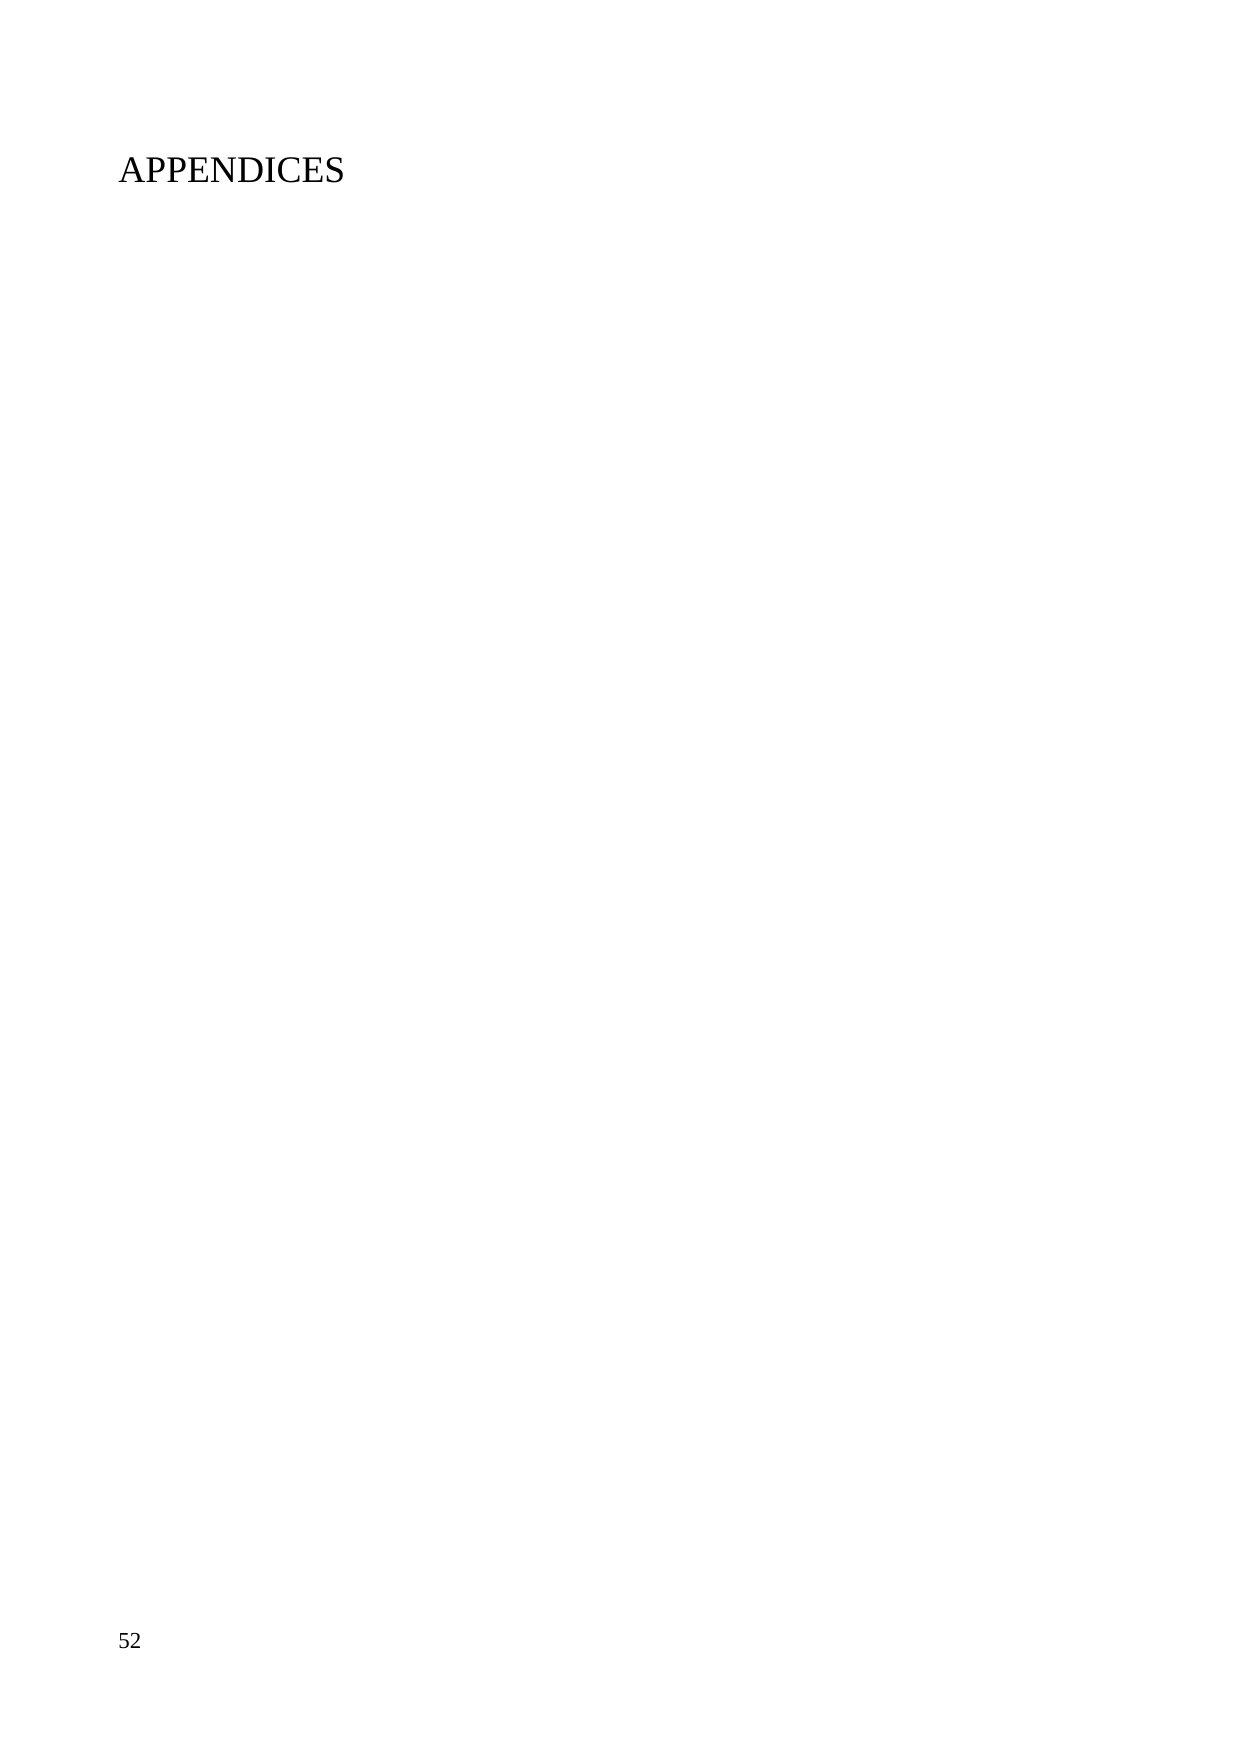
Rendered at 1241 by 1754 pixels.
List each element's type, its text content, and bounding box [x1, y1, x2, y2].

text APPENDICES [118, 148, 1122, 191]
